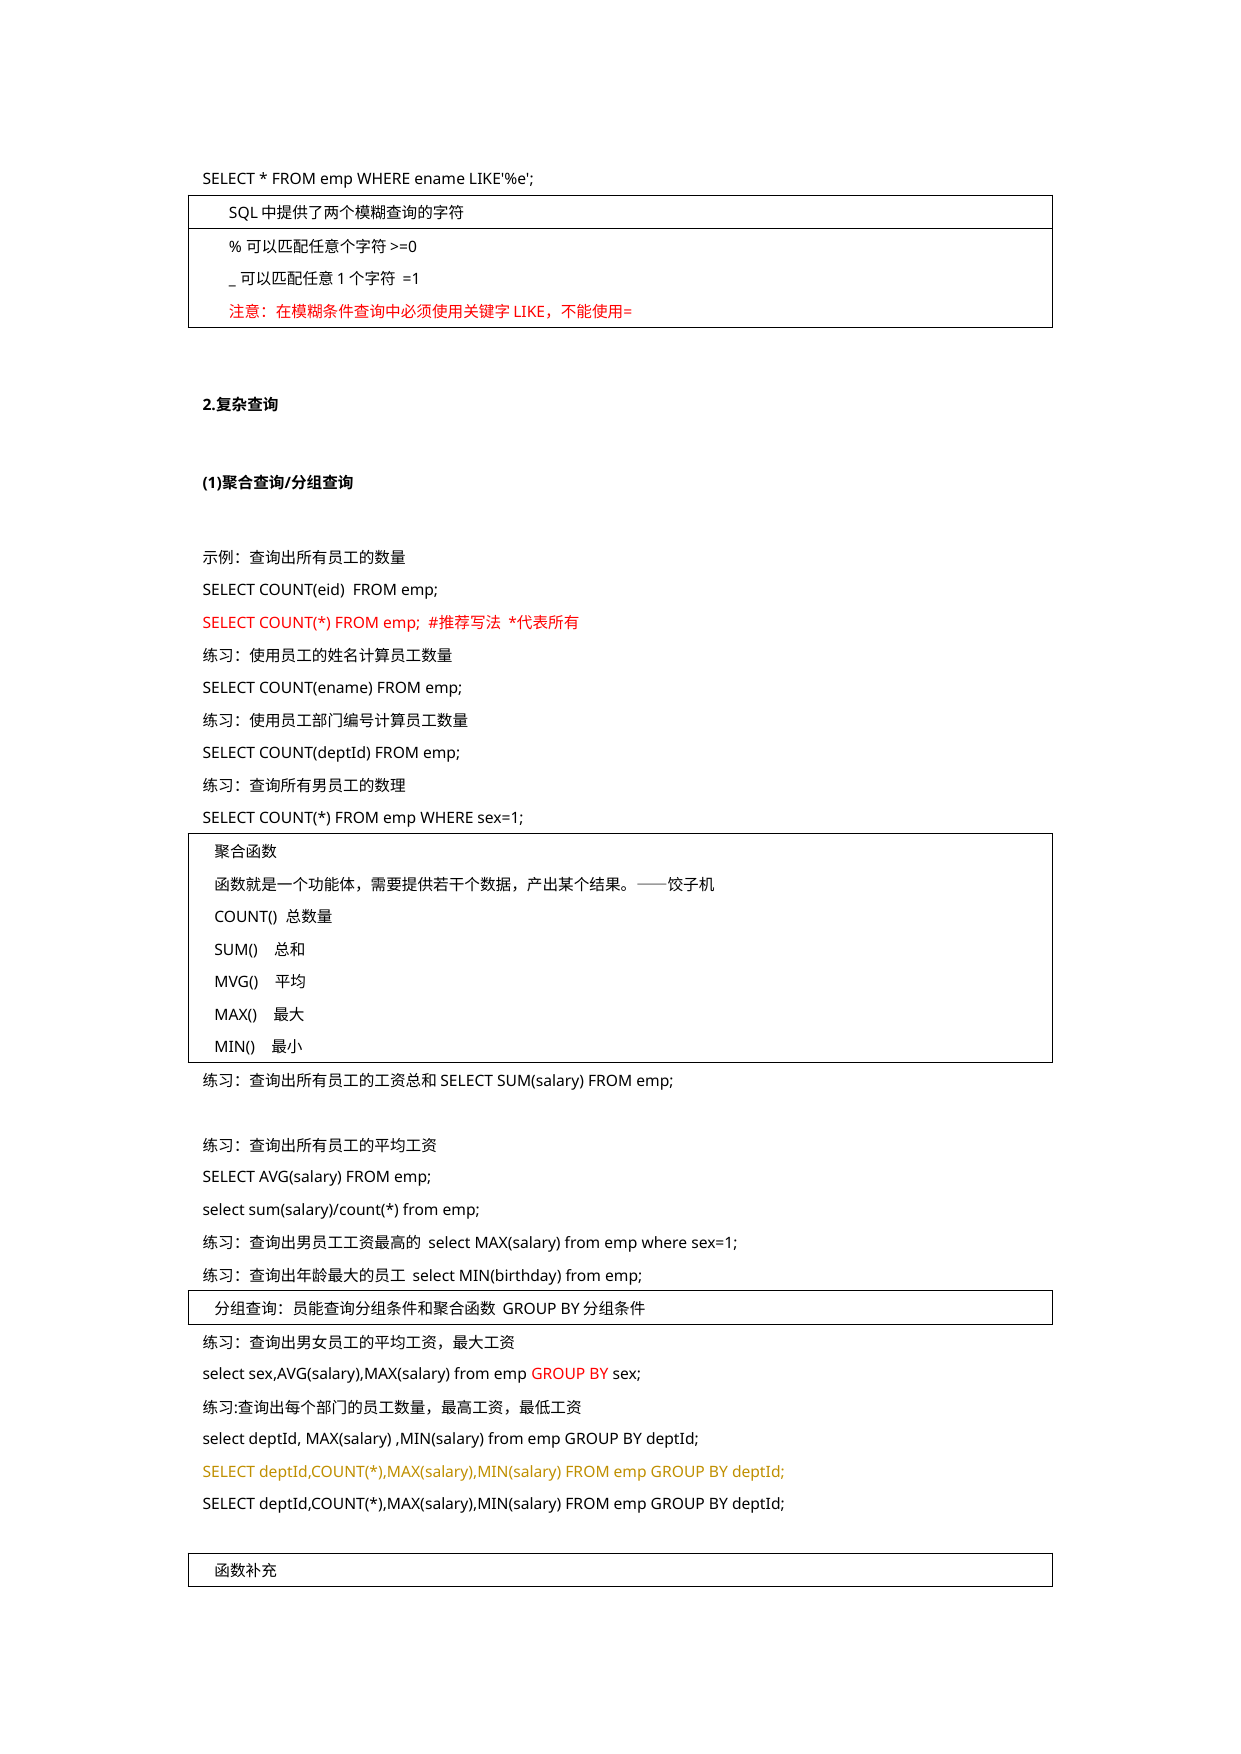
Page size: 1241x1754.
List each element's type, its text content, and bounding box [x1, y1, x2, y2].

subtitle 2.复杂查询 [202, 387, 983, 420]
subtitle (1)聚合查询/分组查询 [202, 465, 983, 498]
text 练习：查询出所有员工的工资总和 SELECT SUM(salary) FROM emp; [202, 1063, 983, 1095]
text 练习：使用员工部门编号计算员工数量 [202, 703, 983, 736]
text SELECT * FROM emp WHERE ename LIKE'%e'; [202, 162, 983, 194]
text select sex,AVG(salary),MAX(salary) from emp GROUP BY sex; [202, 1357, 983, 1390]
text 练习：使用员工的姓名计算员工数量 [202, 638, 983, 671]
text SELECT COUNT(ename) FROM emp; [202, 671, 983, 703]
text SELECT COUNT(*) FROM emp; #推荐写法 *代表所有 [202, 606, 983, 638]
text 练习：查询所有男员工的数理 [202, 768, 983, 801]
text SELECT COUNT(*) FROM emp WHERE sex=1; [202, 801, 983, 833]
text 示例：查询出所有员工的数量 [202, 541, 983, 573]
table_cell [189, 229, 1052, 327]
text 练习：查询出年龄最大的员工 select MIN(birthday) from emp; [202, 1258, 983, 1290]
text SELECT COUNT(deptId) FROM emp; [202, 736, 983, 768]
text 练习：查询出男员工工资最高的 select MAX(salary) from emp where sex=1; [202, 1225, 983, 1258]
text select deptId, MAX(salary) ,MIN(salary) from emp GROUP BY deptId; [202, 1422, 983, 1455]
text SELECT deptId,COUNT(*),MAX(salary),MIN(salary) FROM emp GROUP BY deptId; [202, 1487, 983, 1520]
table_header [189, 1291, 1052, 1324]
text 练习：查询出男女员工的平均工资，最大工资 [202, 1325, 983, 1357]
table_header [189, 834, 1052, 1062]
text SELECT AVG(salary) FROM emp; [202, 1160, 983, 1193]
text 练习：查询出所有员工的平均工资 [202, 1128, 983, 1160]
text SELECT COUNT(eid) FROM emp; [202, 573, 983, 606]
text 练习:查询出每个部门的员工数量，最高工资，最低工资 [202, 1390, 983, 1422]
text select sum(salary)/count(*) from emp; [202, 1193, 983, 1225]
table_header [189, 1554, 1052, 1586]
text SELECT deptId,COUNT(*),MAX(salary),MIN(salary) FROM emp GROUP BY deptId; [202, 1455, 983, 1487]
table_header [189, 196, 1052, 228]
